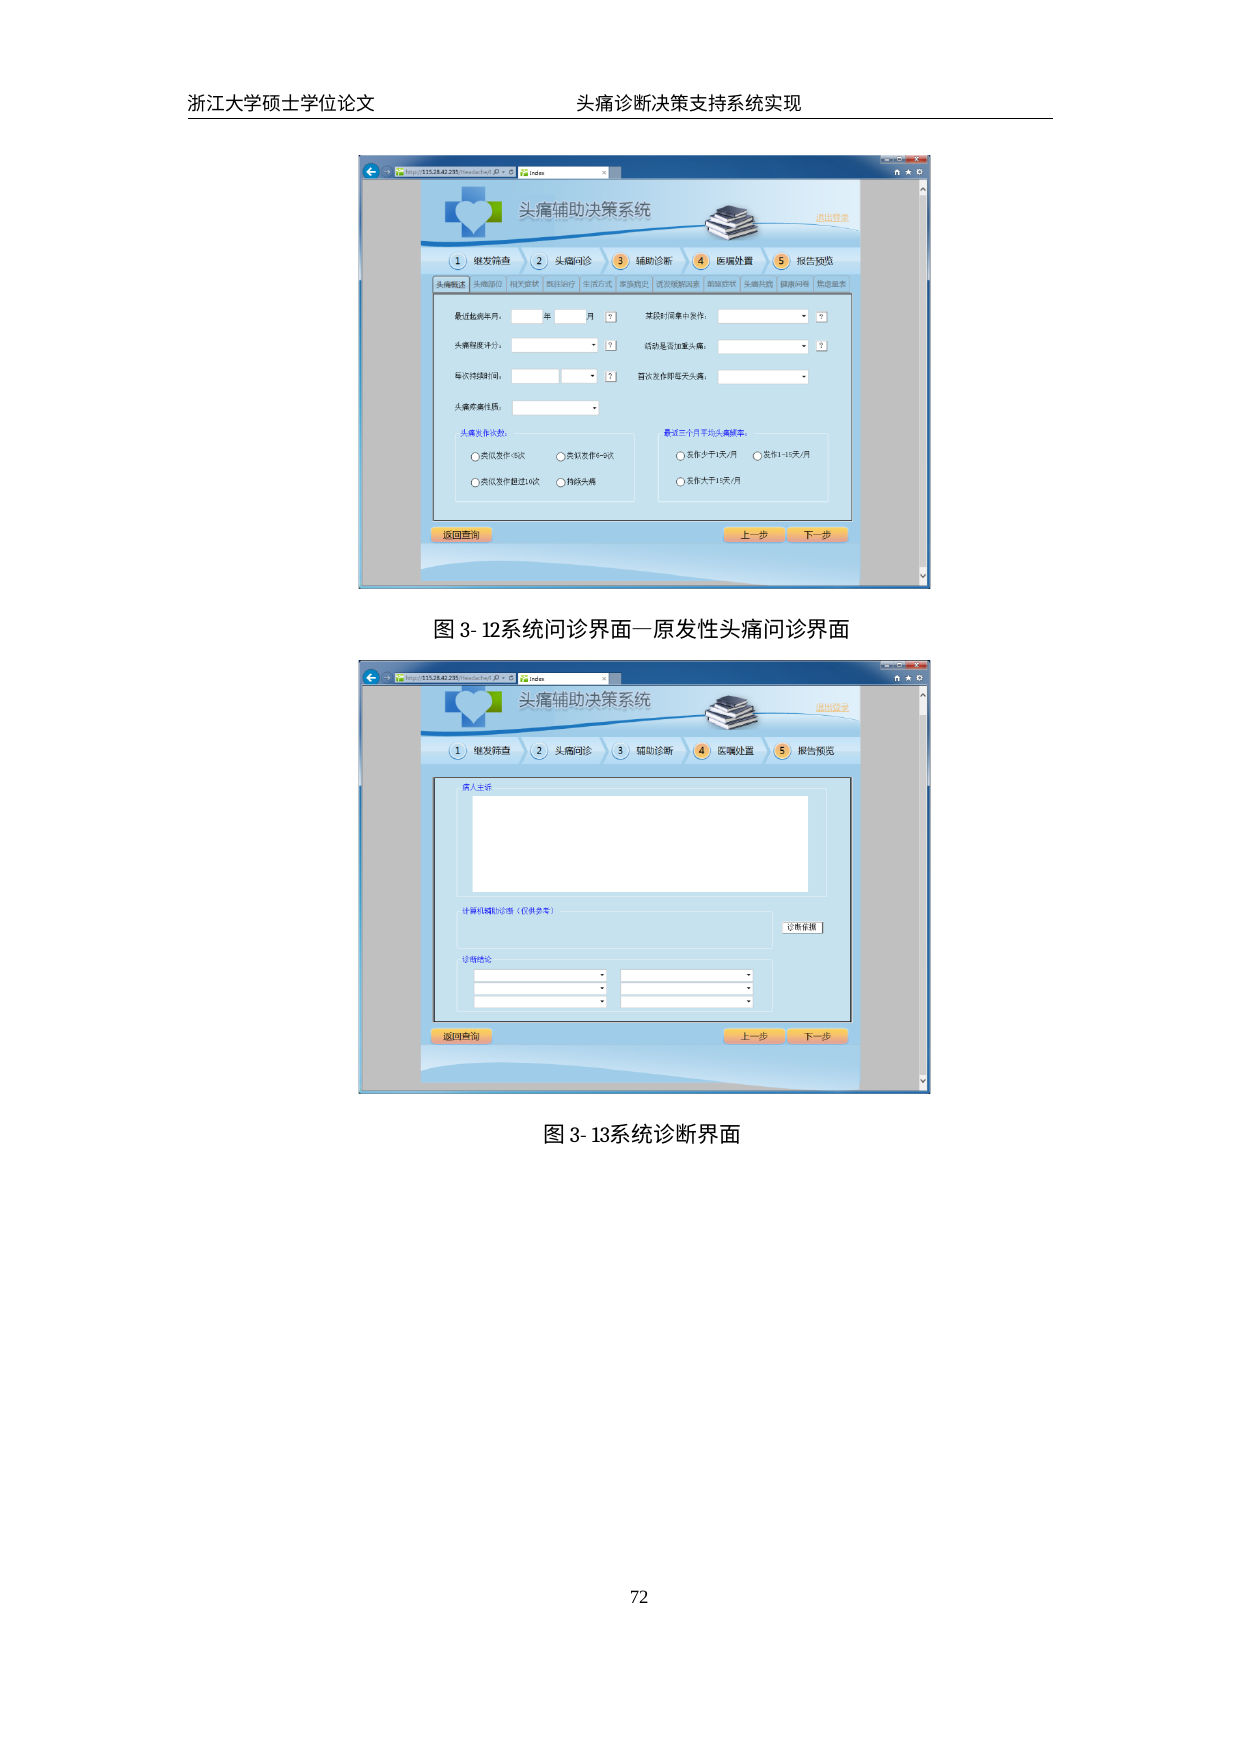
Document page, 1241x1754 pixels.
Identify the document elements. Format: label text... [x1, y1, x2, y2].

picture [358, 660, 932, 1094]
text 图3- 12系统问诊界面—原发性头痛问诊界面 [187, 611, 1053, 645]
picture [358, 155, 932, 589]
text 图3- 13系统诊断界面 [187, 1116, 1053, 1150]
